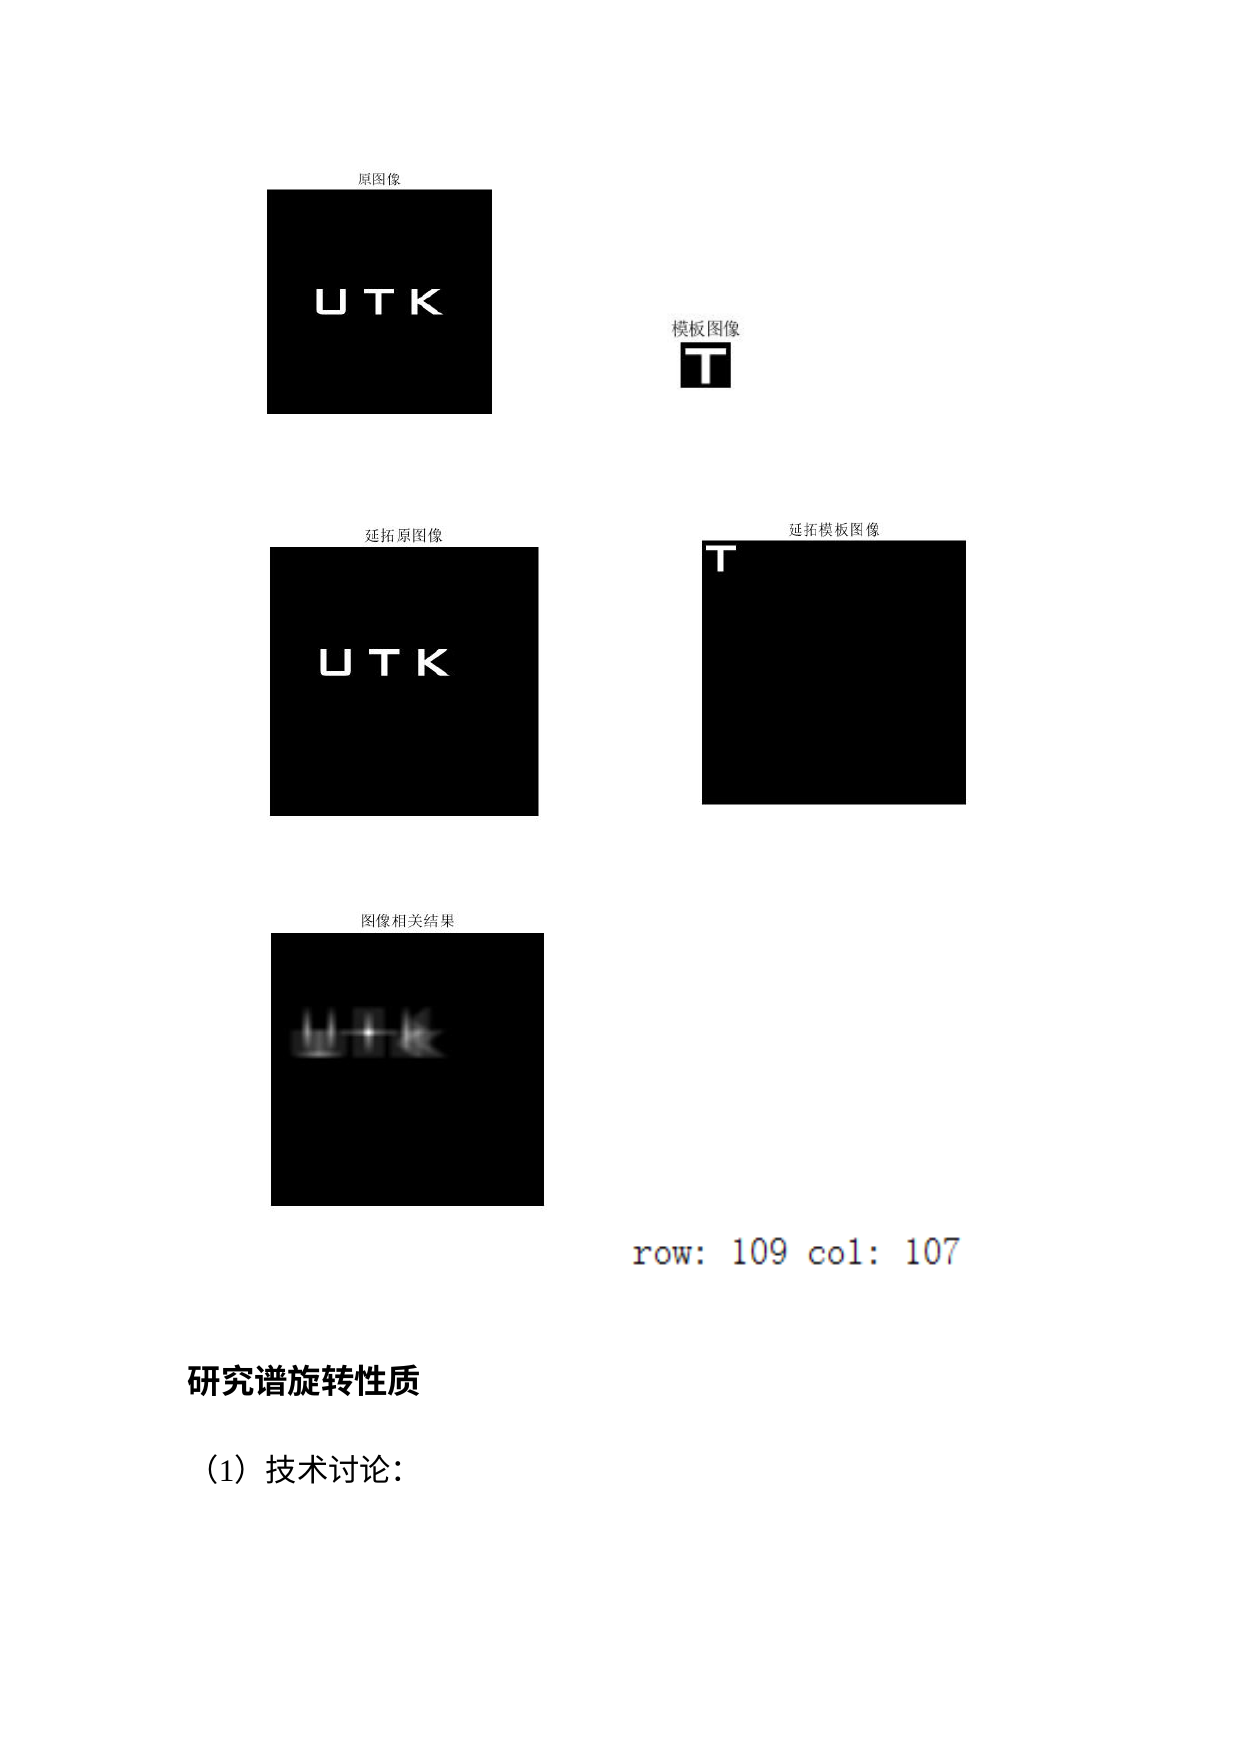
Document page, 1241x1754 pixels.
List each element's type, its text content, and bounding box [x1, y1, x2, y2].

text （1）技术讨论： [187, 1435, 1053, 1500]
picture [187, 162, 842, 485]
picture [187, 500, 1048, 889]
picture [187, 903, 978, 1280]
text 研究谱旋转性质 [187, 1346, 1053, 1411]
